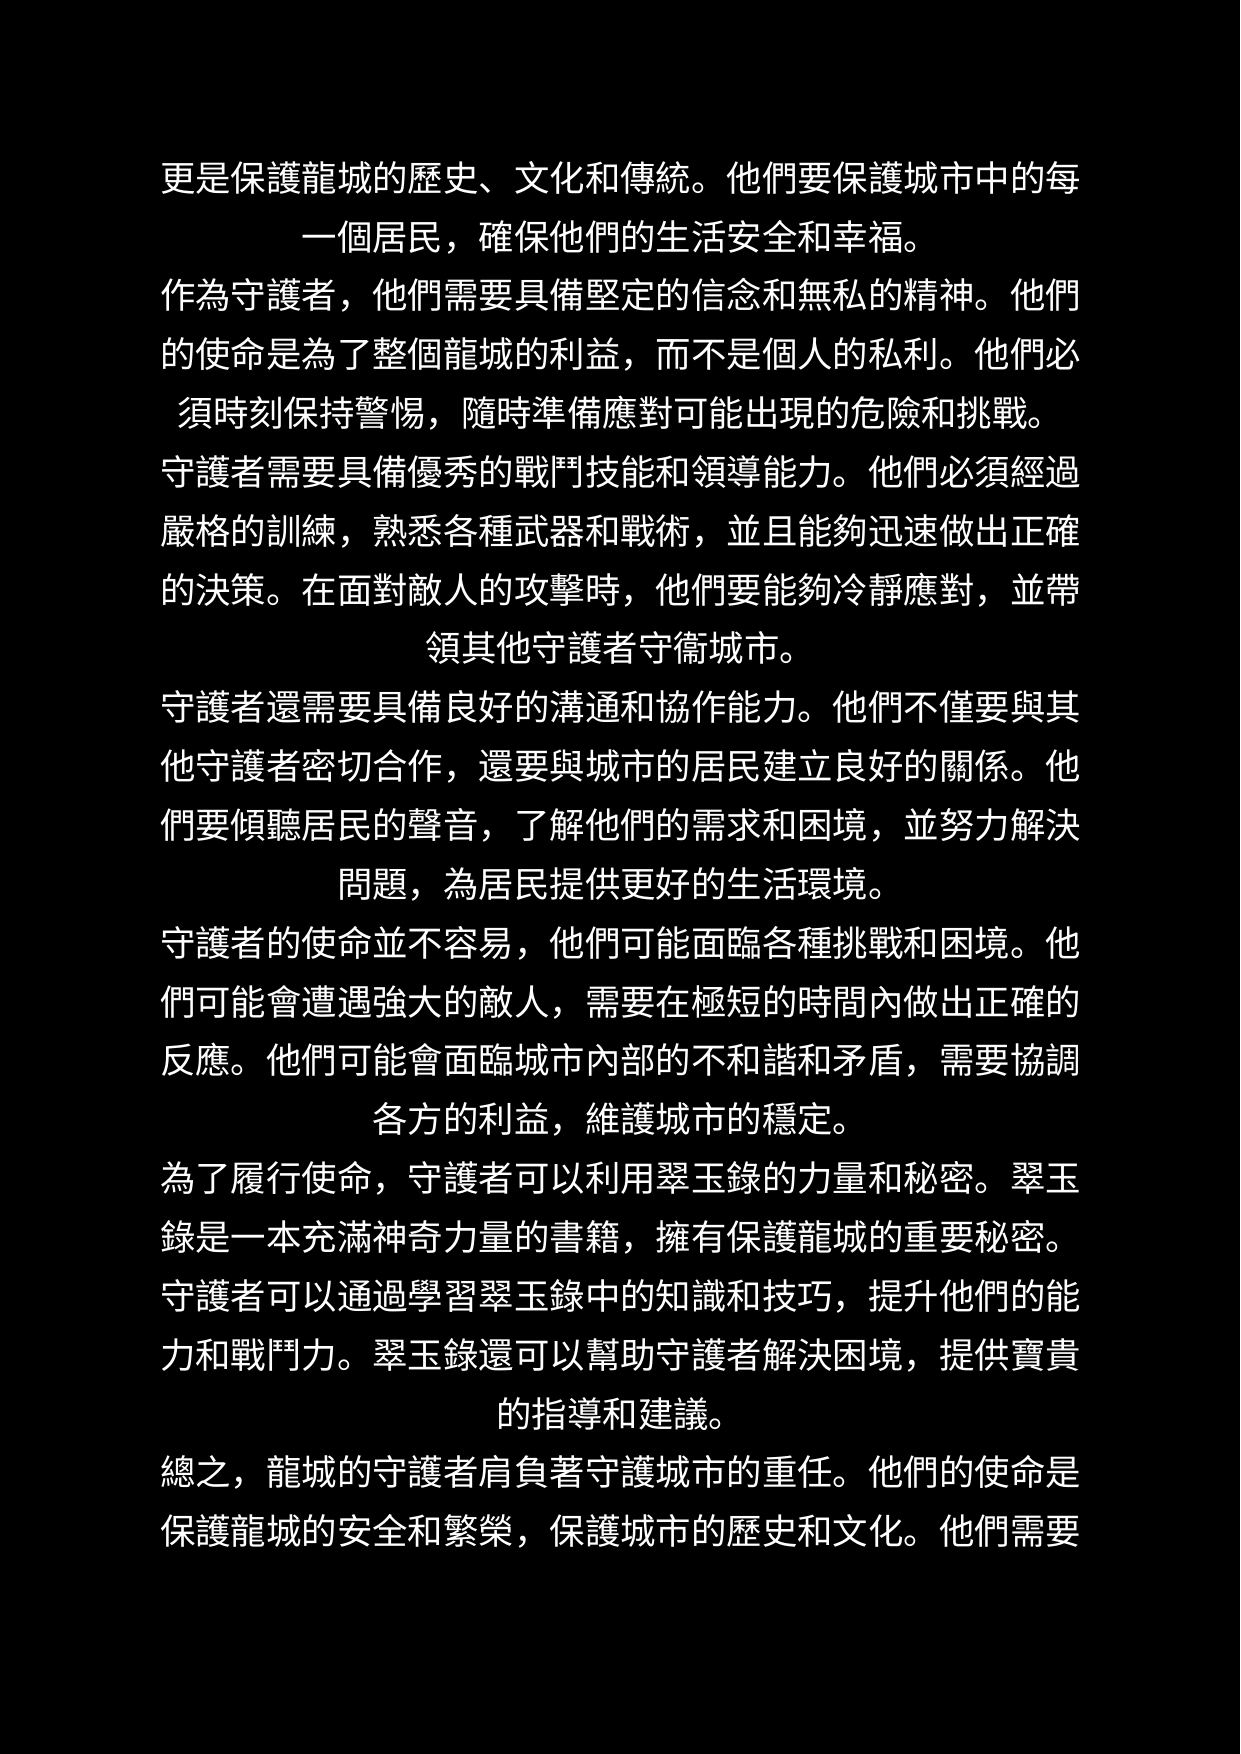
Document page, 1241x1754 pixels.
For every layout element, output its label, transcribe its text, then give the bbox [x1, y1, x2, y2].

text 為了履行使命，守護者可以利用翠玉錄的力量和秘密。翠玉錄是一本充滿神奇力量的書籍，擁有保護龍城的重要秘密。守護者可以通過學習翠玉錄中的知識和技巧，提升他們的能力和戰鬥力。翠玉錄還可以幫助守護者解決困境，提供寶貴的指導和建議。 [150, 1151, 1090, 1437]
text 守護者還需要具備良好的溝通和協作能力。他們不僅要與其他守護者密切合作，還要與城市的居民建立良好的關係。他們要傾聽居民的聲音，了解他們的需求和困境，並努力解決問題，為居民提供更好的生活環境。 [150, 680, 1090, 907]
text 作為守護者，他們需要具備堅定的信念和無私的精神。他們的使命是為了整個龍城的利益，而不是個人的私利。他們必須時刻保持警惕，隨時準備應對可能出現的危險和挑戰。 [150, 268, 1090, 437]
text 守護者的使命並不容易，他們可能面臨各種挑戰和困境。他們可能會遭遇強大的敵人，需要在極短的時間內做出正確的反應。他們可能會面臨城市內部的不和諧和矛盾，需要協調各方的利益，維護城市的穩定。 [150, 915, 1090, 1143]
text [150, 1445, 1090, 1555]
text 守護者需要具備優秀的戰鬥技能和領導能力。他們必須經過嚴格的訓練，熟悉各種武器和戰術，並且能夠迅速做出正確的決策。在面對敵人的攻擊時，他們要能夠冷靜應對，並帶領其他守護者守衞城市。 [150, 444, 1090, 672]
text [150, 150, 1090, 260]
